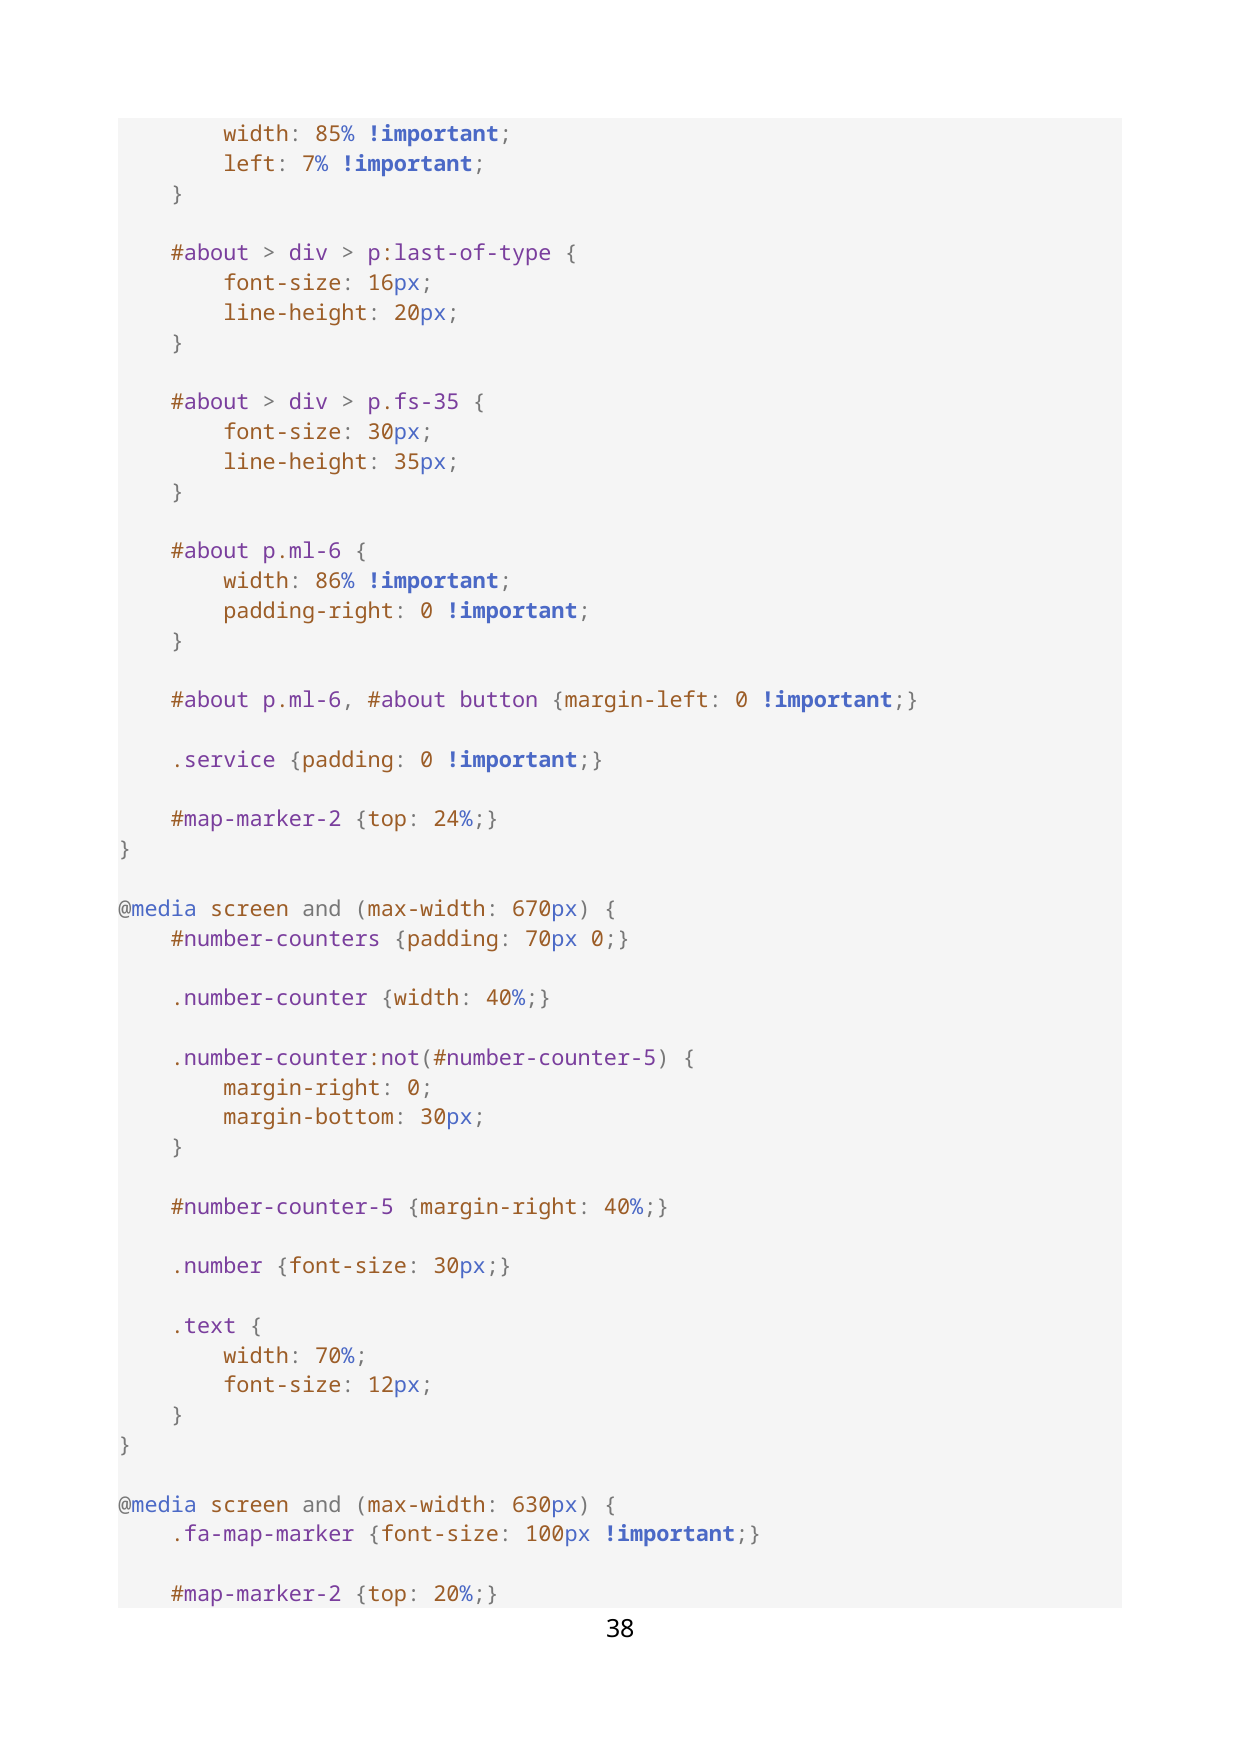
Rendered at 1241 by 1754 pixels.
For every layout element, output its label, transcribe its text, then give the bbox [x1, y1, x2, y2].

text width: 70%; [118, 1339, 1122, 1369]
text #number-counters {padding: 70px 0;} [118, 922, 1122, 952]
text margin-bottom: 30px; [118, 1101, 1122, 1131]
text left: 7% !important; [118, 148, 1122, 178]
text #about p.ml-6 { [118, 535, 1122, 565]
text } [118, 1429, 1122, 1459]
text } [118, 178, 1122, 207]
text .service {padding: 0 !important;} [118, 744, 1122, 773]
text #number-counter-5 {margin-right: 40%;} [118, 1191, 1122, 1220]
text @media screen and (max-width: 670px) { [118, 893, 1122, 922]
text padding-right: 0 !important; [118, 595, 1122, 624]
text } [118, 624, 1122, 654]
text .number-counter:not(#number-counter-5) { [118, 1042, 1122, 1071]
text } [118, 1399, 1122, 1429]
text #map-marker-2 {top: 24%;} [118, 803, 1122, 833]
text width: 86% !important; [118, 565, 1122, 595]
text .number-counter {width: 40%;} [118, 982, 1122, 1012]
text } [118, 1131, 1122, 1161]
text #about p.ml-6, #about button {margin-left: 0 !important;} [118, 684, 1122, 714]
text } [118, 327, 1122, 356]
text #map-marker-2 {top: 20%;} [118, 1578, 1122, 1608]
text .text { [118, 1310, 1122, 1339]
text #about > div > p.fs-35 { [118, 386, 1122, 416]
text .fa-map-marker {font-size: 100px !important;} [118, 1518, 1122, 1548]
text font-size: 30px; [118, 416, 1122, 446]
text font-size: 16px; [118, 267, 1122, 297]
text .number {font-size: 30px;} [118, 1250, 1122, 1280]
text font-size: 12px; [118, 1369, 1122, 1399]
text #about > div > p:last-of-type { [118, 237, 1122, 267]
text } [118, 476, 1122, 505]
text line-height: 35px; [118, 446, 1122, 476]
text width: 85% !important; [118, 118, 1122, 148]
text line-height: 20px; [118, 297, 1122, 327]
text margin-right: 0; [118, 1071, 1122, 1101]
text } [118, 833, 1122, 863]
text @media screen and (max-width: 630px) { [118, 1488, 1122, 1518]
